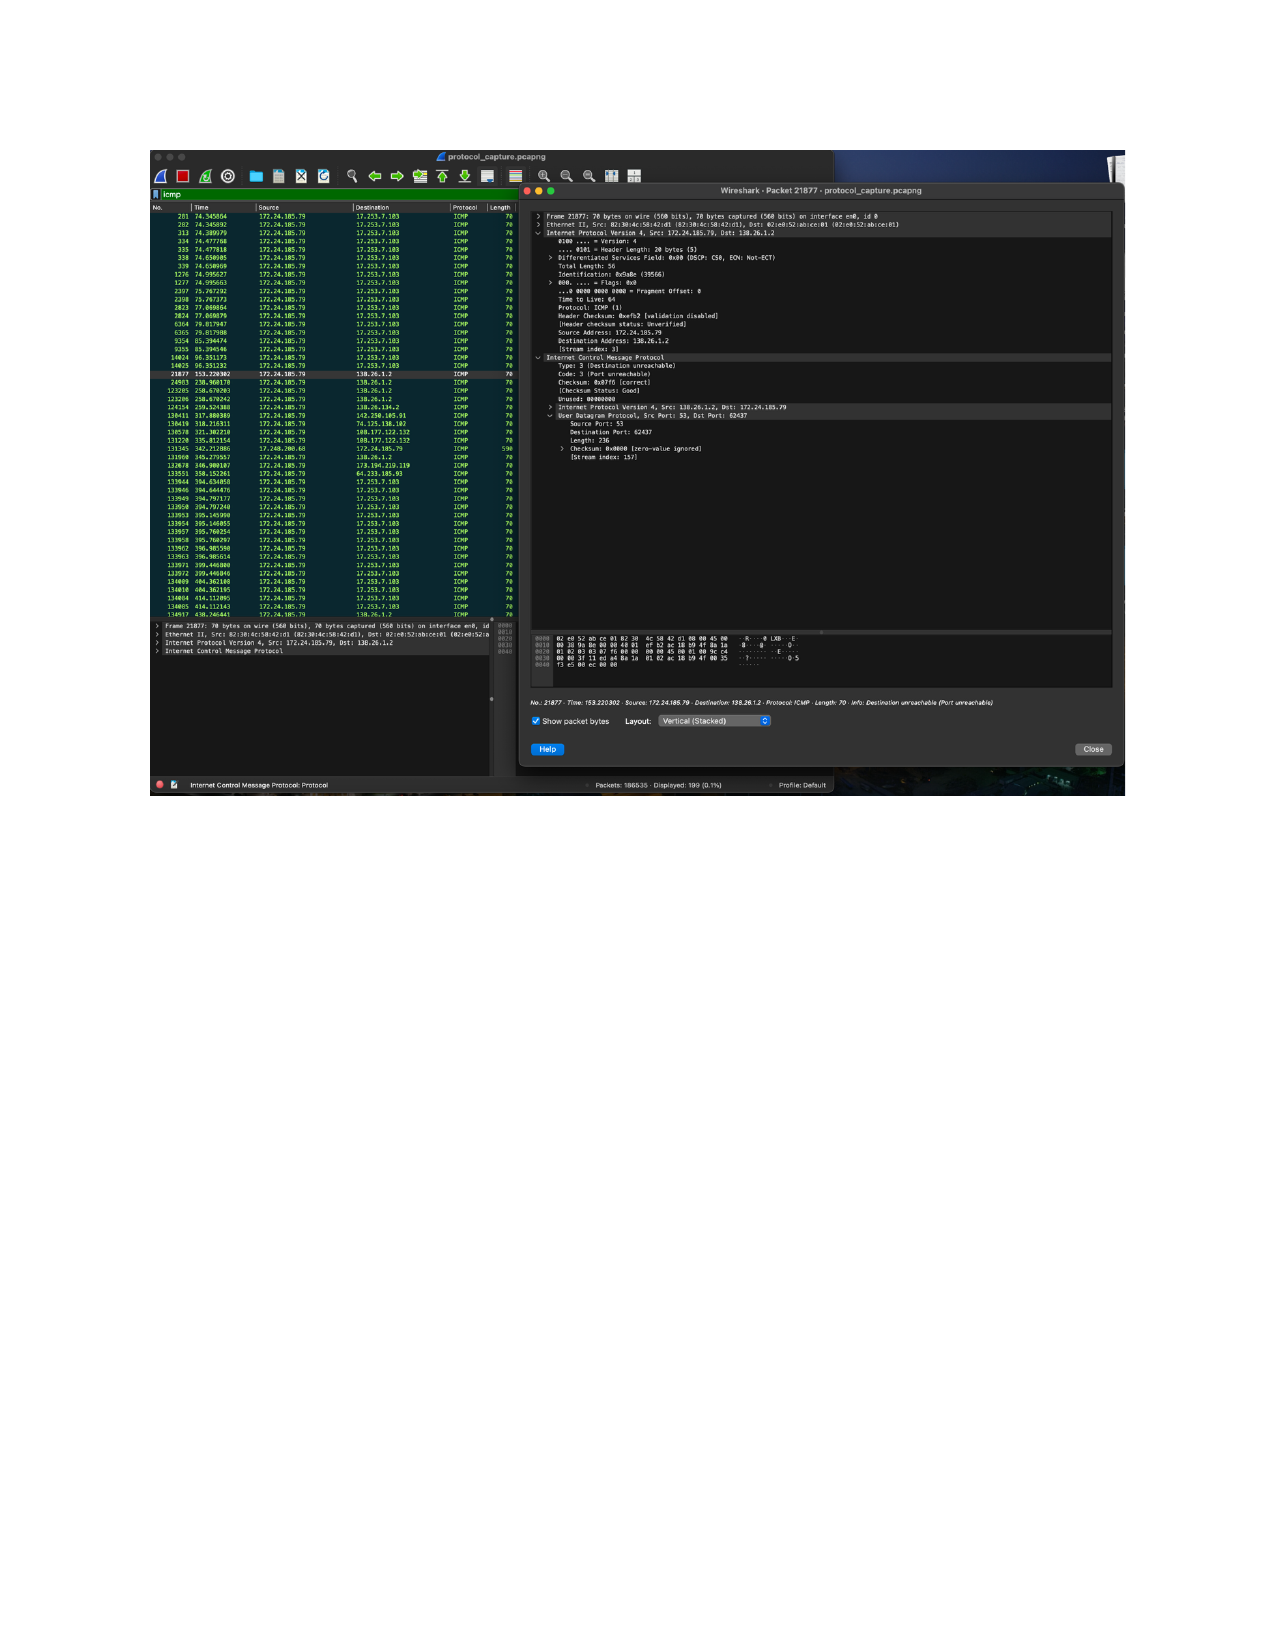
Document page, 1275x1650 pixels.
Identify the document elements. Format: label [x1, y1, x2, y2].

picture [150, 150, 1125, 796]
